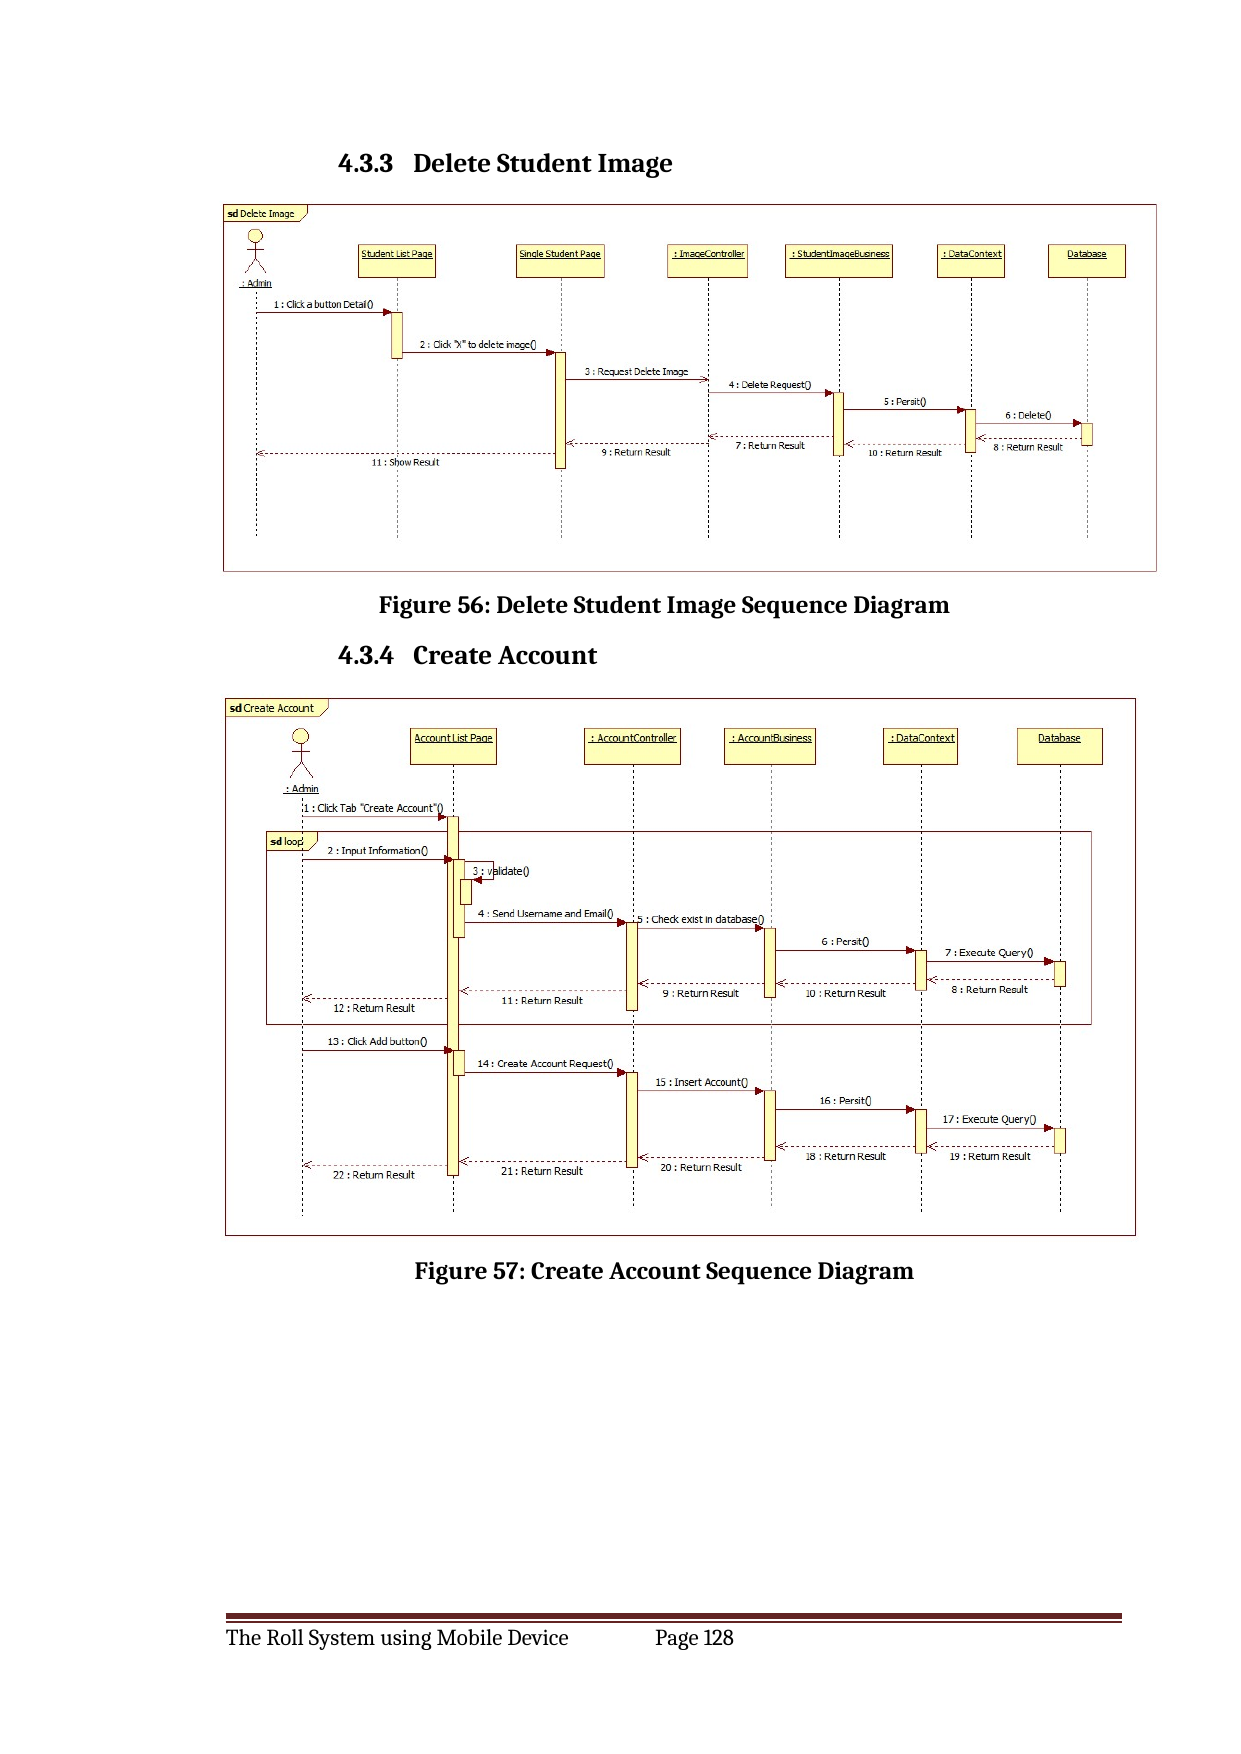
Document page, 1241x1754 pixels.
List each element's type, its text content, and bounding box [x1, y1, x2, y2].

subtitle Create Account [338, 640, 1122, 671]
subtitle Delete Student Image [338, 148, 1122, 179]
text Figure 57: Create Account Sequence Diagram [207, 1257, 1122, 1285]
picture [206, 187, 1172, 587]
picture [206, 679, 1153, 1253]
text Figure 56: Delete Student Image Sequence Diagram [207, 591, 1122, 619]
